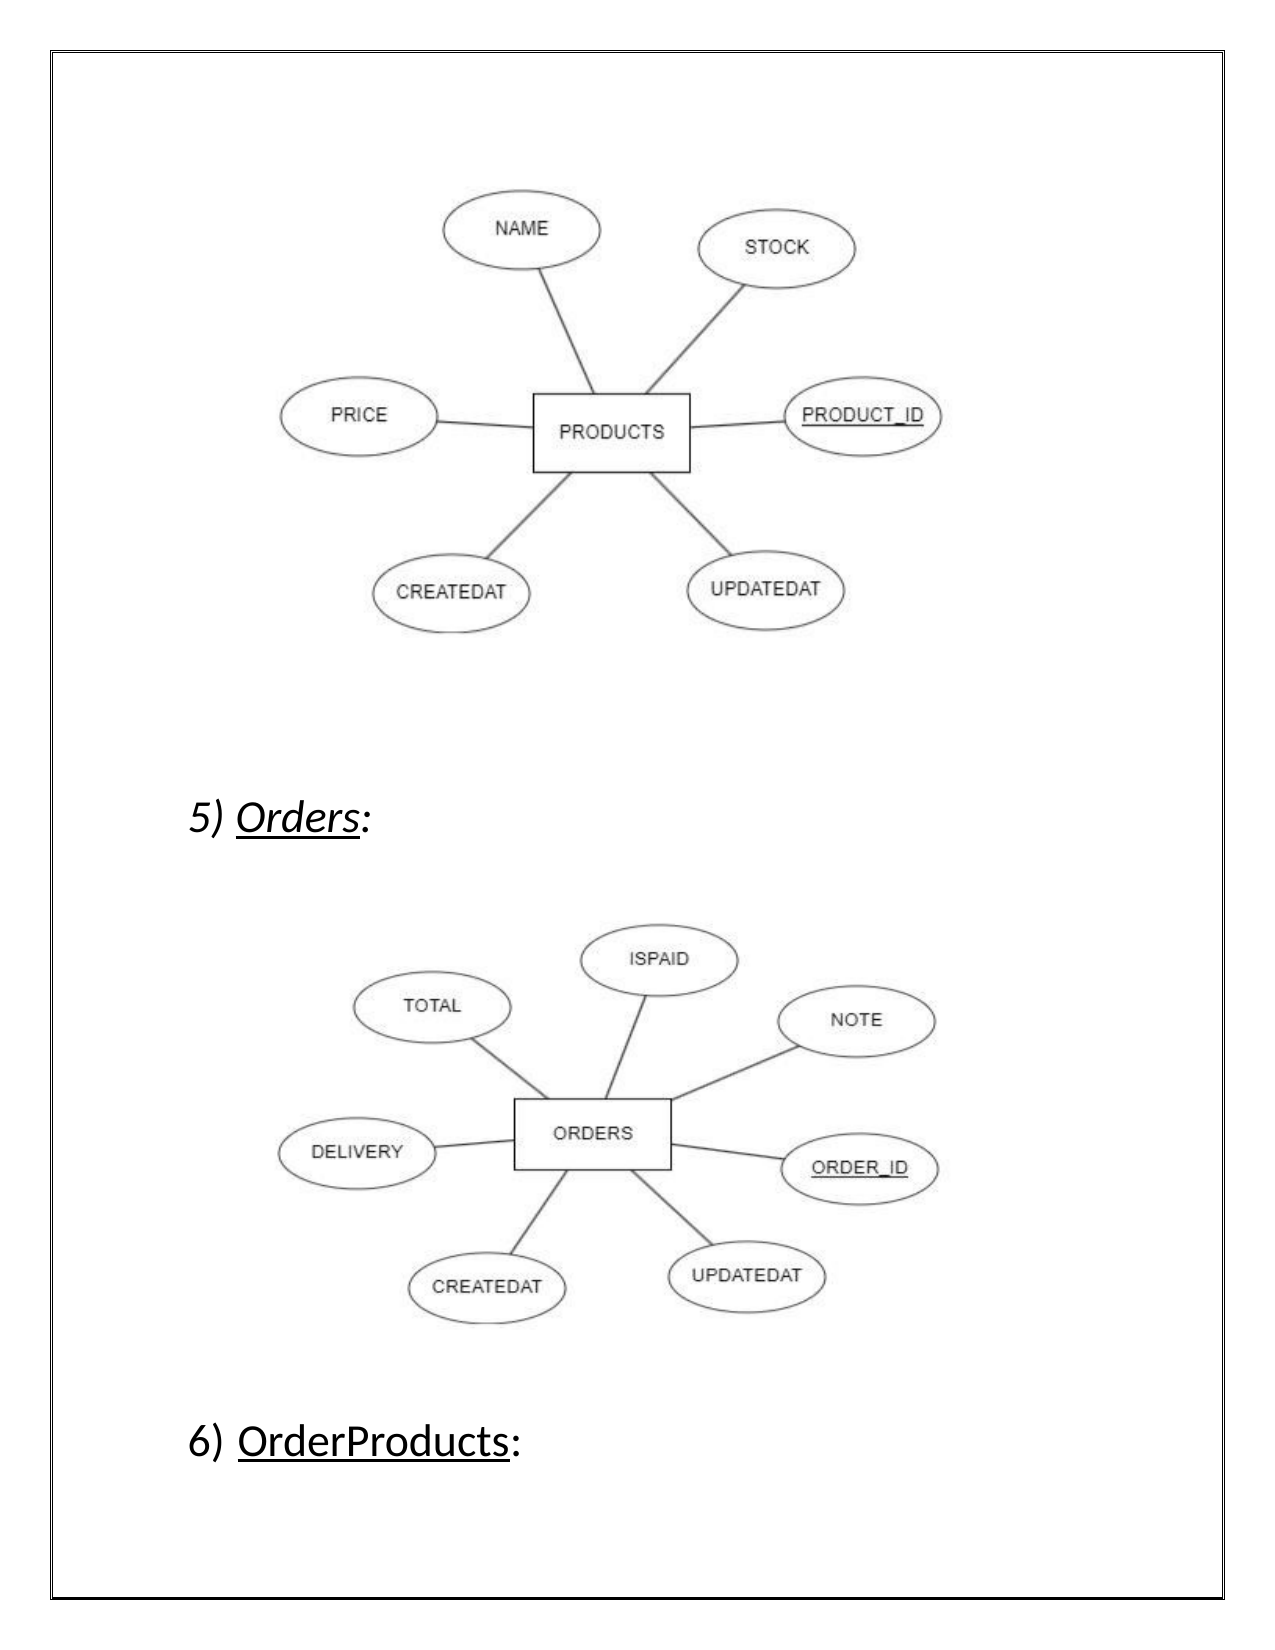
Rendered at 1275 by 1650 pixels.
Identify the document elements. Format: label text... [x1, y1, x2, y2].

list OrderProducts: [187, 1412, 806, 1468]
list Orders: [187, 788, 806, 844]
picture [239, 150, 982, 674]
picture [237, 887, 979, 1361]
